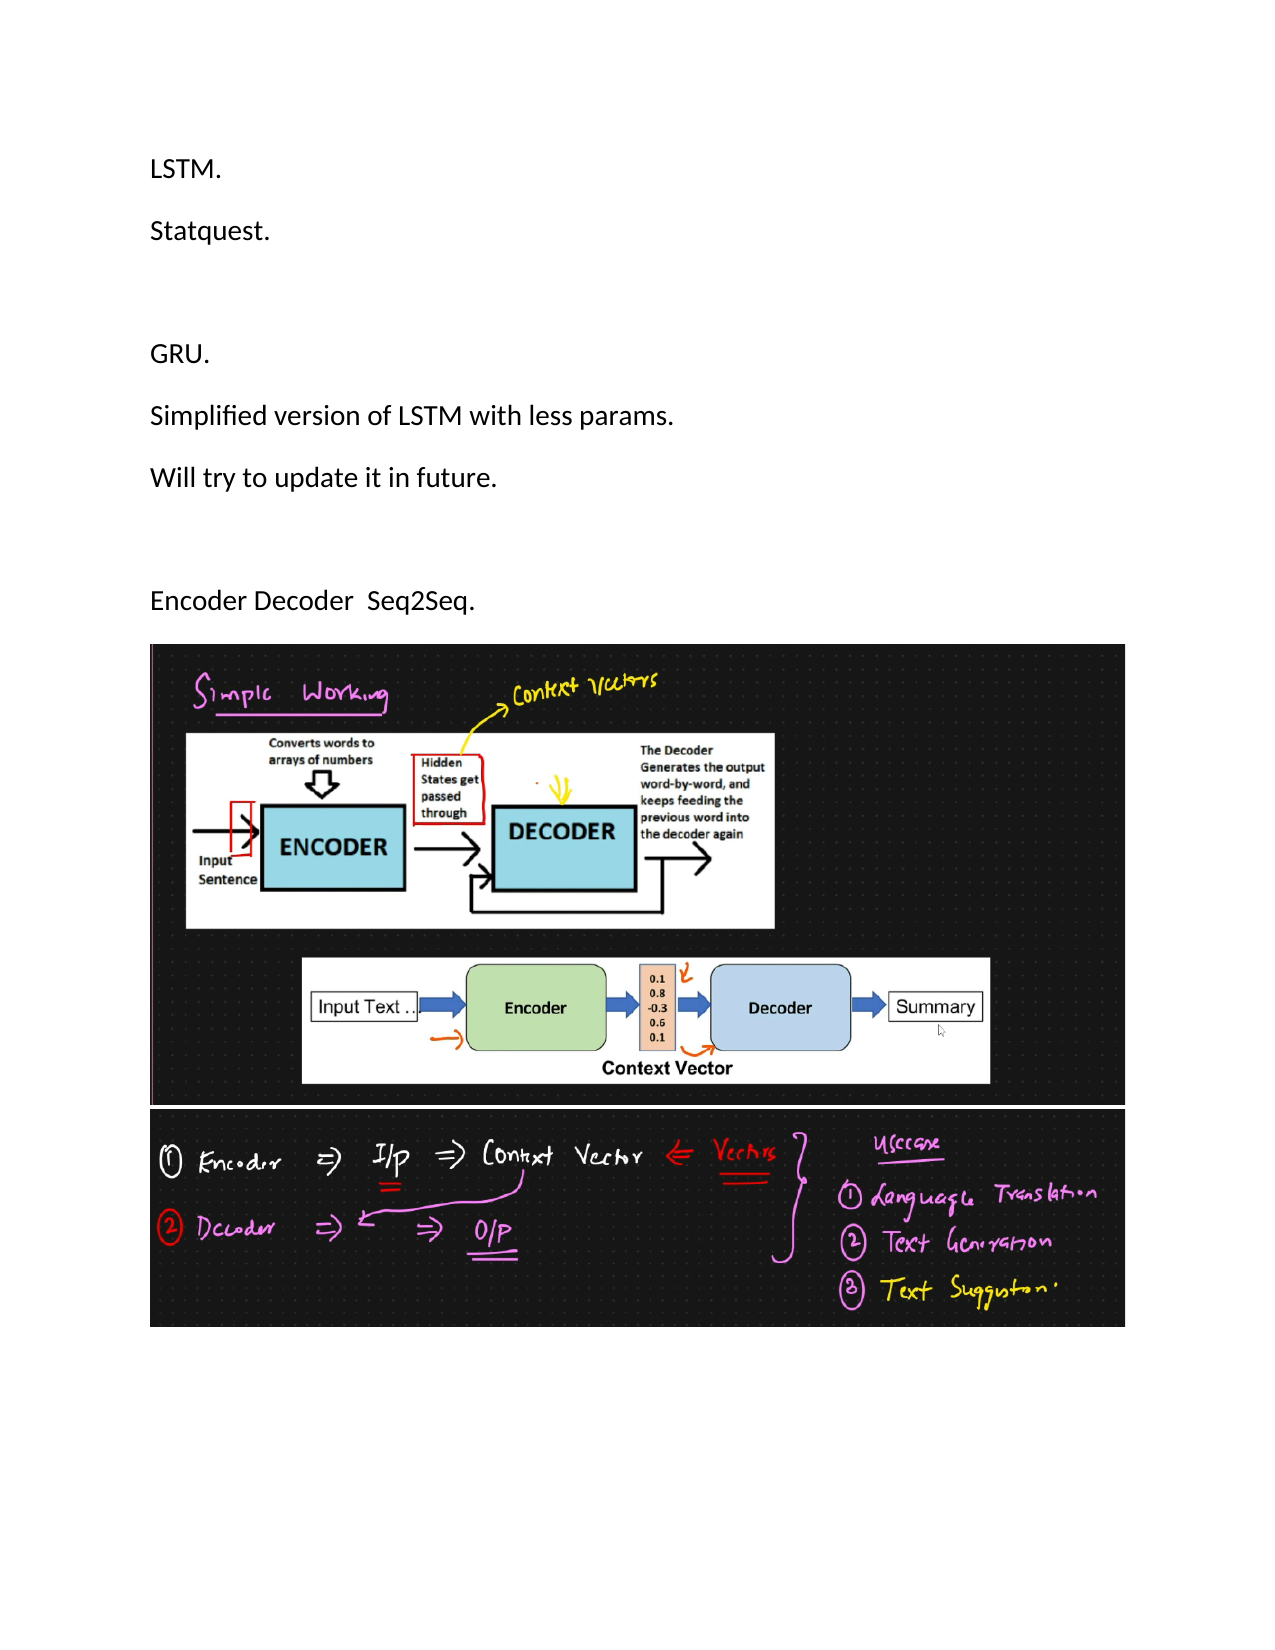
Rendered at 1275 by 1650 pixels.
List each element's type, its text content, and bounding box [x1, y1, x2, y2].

picture [150, 1109, 1125, 1327]
text Simplified version of LSTM with less params. [150, 397, 1125, 433]
text Will try to update it in future. [150, 459, 1125, 494]
text Statquest. [150, 212, 1125, 247]
text Encoder Decoder Seq2Seq. [150, 582, 1125, 618]
text GRU. [150, 335, 1125, 371]
text LSTM. [150, 150, 1125, 186]
picture [150, 644, 1125, 1105]
